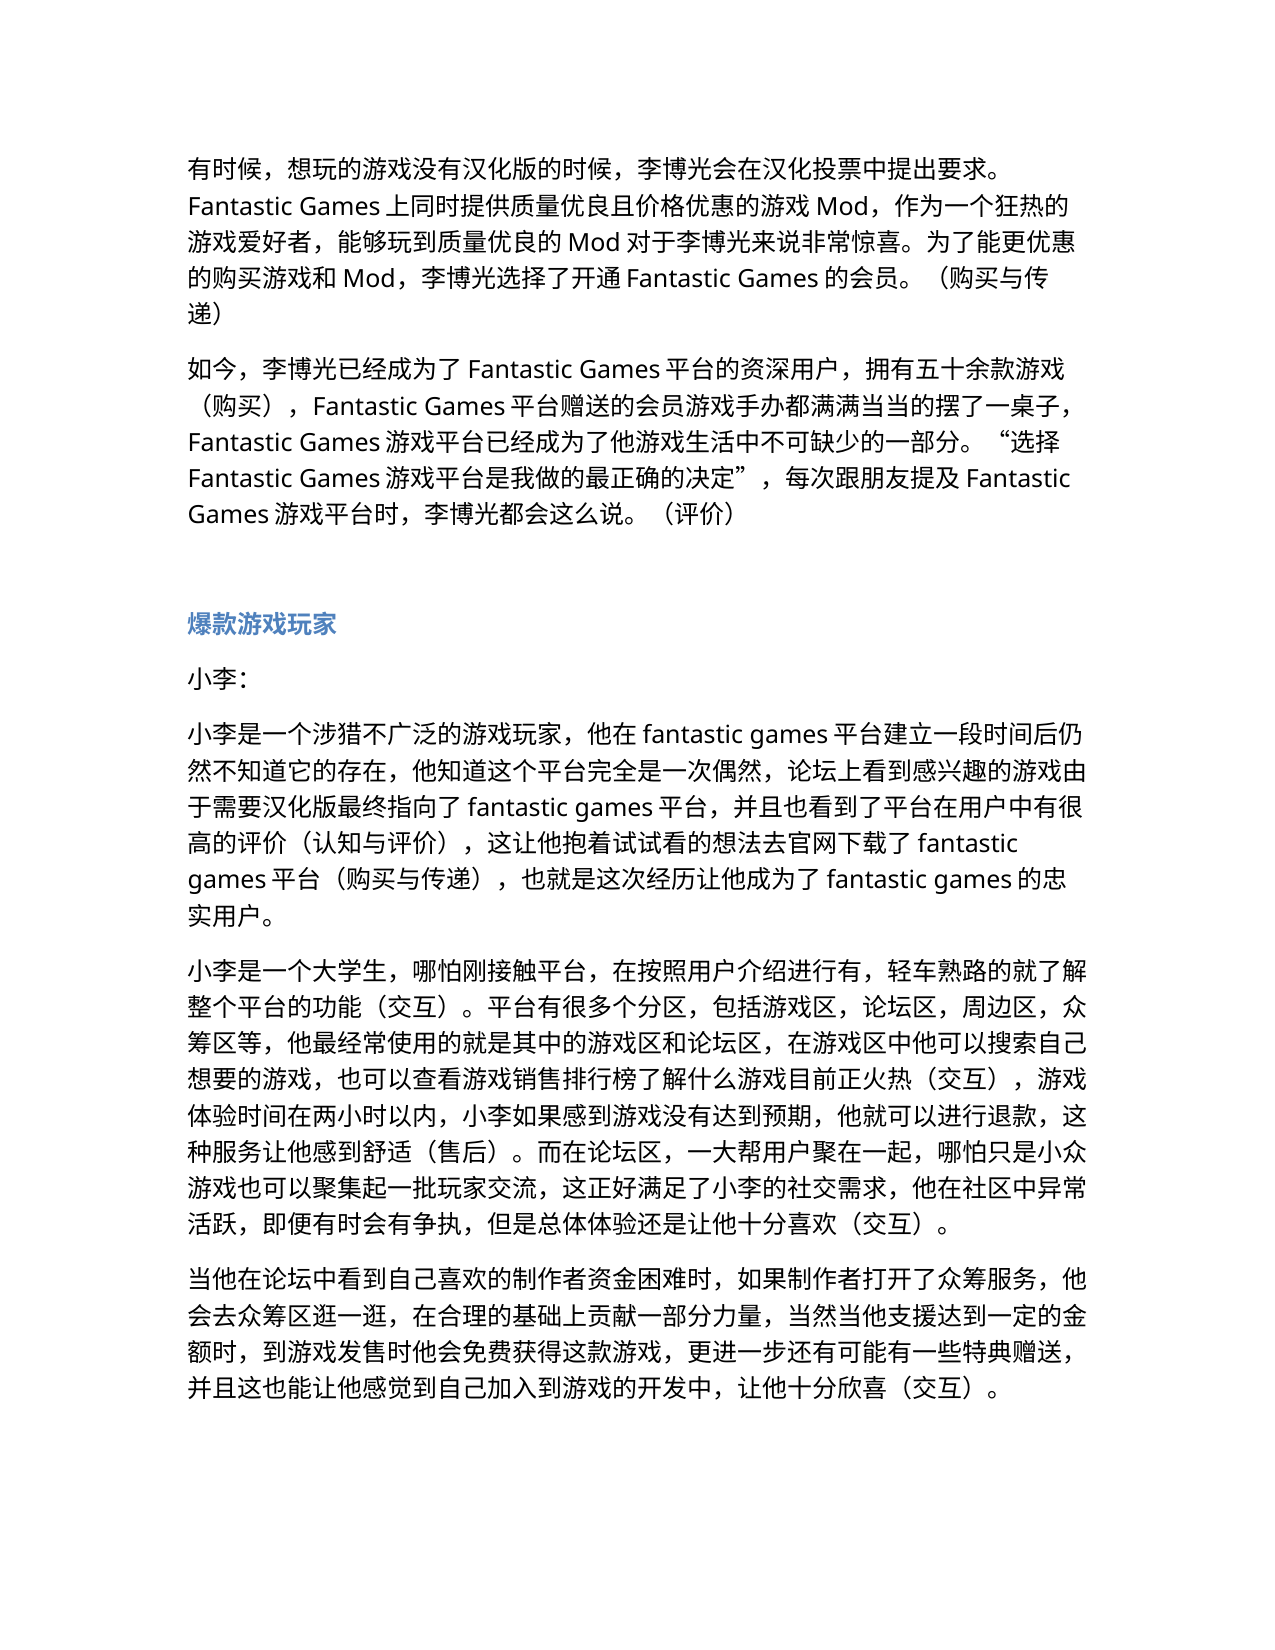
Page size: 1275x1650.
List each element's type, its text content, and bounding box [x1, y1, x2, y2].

text 小李： [187, 660, 1087, 696]
text 小李是一个大学生，哪怕刚接触平台，在按照用户介绍进行有，轻车熟路的就了解整个平台的功能（交互）。平台有很多个分区，包括游戏区，论坛区，周边区，众筹区等，他最经常使用的就是其中的游戏区和论坛区，在游戏区中他可以搜索自己想要的游戏，也可以查看游戏销售排行榜了解什么游戏目前正火热（交互），游戏体验时间在两小时以内，小李如果感到游戏没有达到预期，他就可以进行退款，这种服务让他感到舒适（售后）。而在论坛区，一大帮用户聚在一起，哪怕只是小众游戏也可以聚集起一批玩家交流，这正好满足了小李的社交需求，他在社区中异常活跃，即便有时会有争执，但是总体体验还是让他十分喜欢（交互）。 [187, 951, 1087, 1241]
subtitle 爆款游戏玩家 [187, 605, 1087, 641]
text 有时候，想玩的游戏没有汉化版的时候，李博光会在汉化投票中提出要求。Fantastic Games上同时提供质量优良且价格优惠的游戏Mod，作为一个狂热的游戏爱好者，能够玩到质量优良的Mod对于李博光来说非常惊喜。为了能更优惠的购买游戏和Mod，李博光选择了开通Fantastic Games的会员。（购买与传递） [187, 150, 1087, 331]
text 小李是一个涉猎不广泛的游戏玩家，他在fantastic games平台建立一段时间后仍然不知道它的存在，他知道这个平台完全是一次偶然，论坛上看到感兴趣的游戏由于需要汉化版最终指向了fantastic games平台，并且也看到了平台在用户中有很高的评价（认知与评价），这让他抱着试试看的想法去官网下载了fantastic games平台（购买与传递），也就是这次经历让他成为了fantastic games的忠实用户。 [187, 715, 1087, 932]
text 如今，李博光已经成为了Fantastic Games平台的资深用户，拥有五十余款游戏（购买），Fantastic Games平台赠送的会员游戏手办都满满当当的摆了一桌子，Fantastic Games游戏平台已经成为了他游戏生活中不可缺少的一部分。“选择Fantastic Games游戏平台是我做的最正确的决定”，每次跟朋友提及Fantastic Games游戏平台时，李博光都会这么说。（评价） [187, 350, 1087, 531]
text 当他在论坛中看到自己喜欢的制作者资金困难时，如果制作者打开了众筹服务，他会去众筹区逛一逛，在合理的基础上贡献一部分力量，当然当他支援达到一定的金额时，到游戏发售时他会免费获得这款游戏，更进一步还有可能有一些特典赠送，并且这也能让他感觉到自己加入到游戏的开发中，让他十分欣喜（交互）。 [187, 1260, 1087, 1405]
